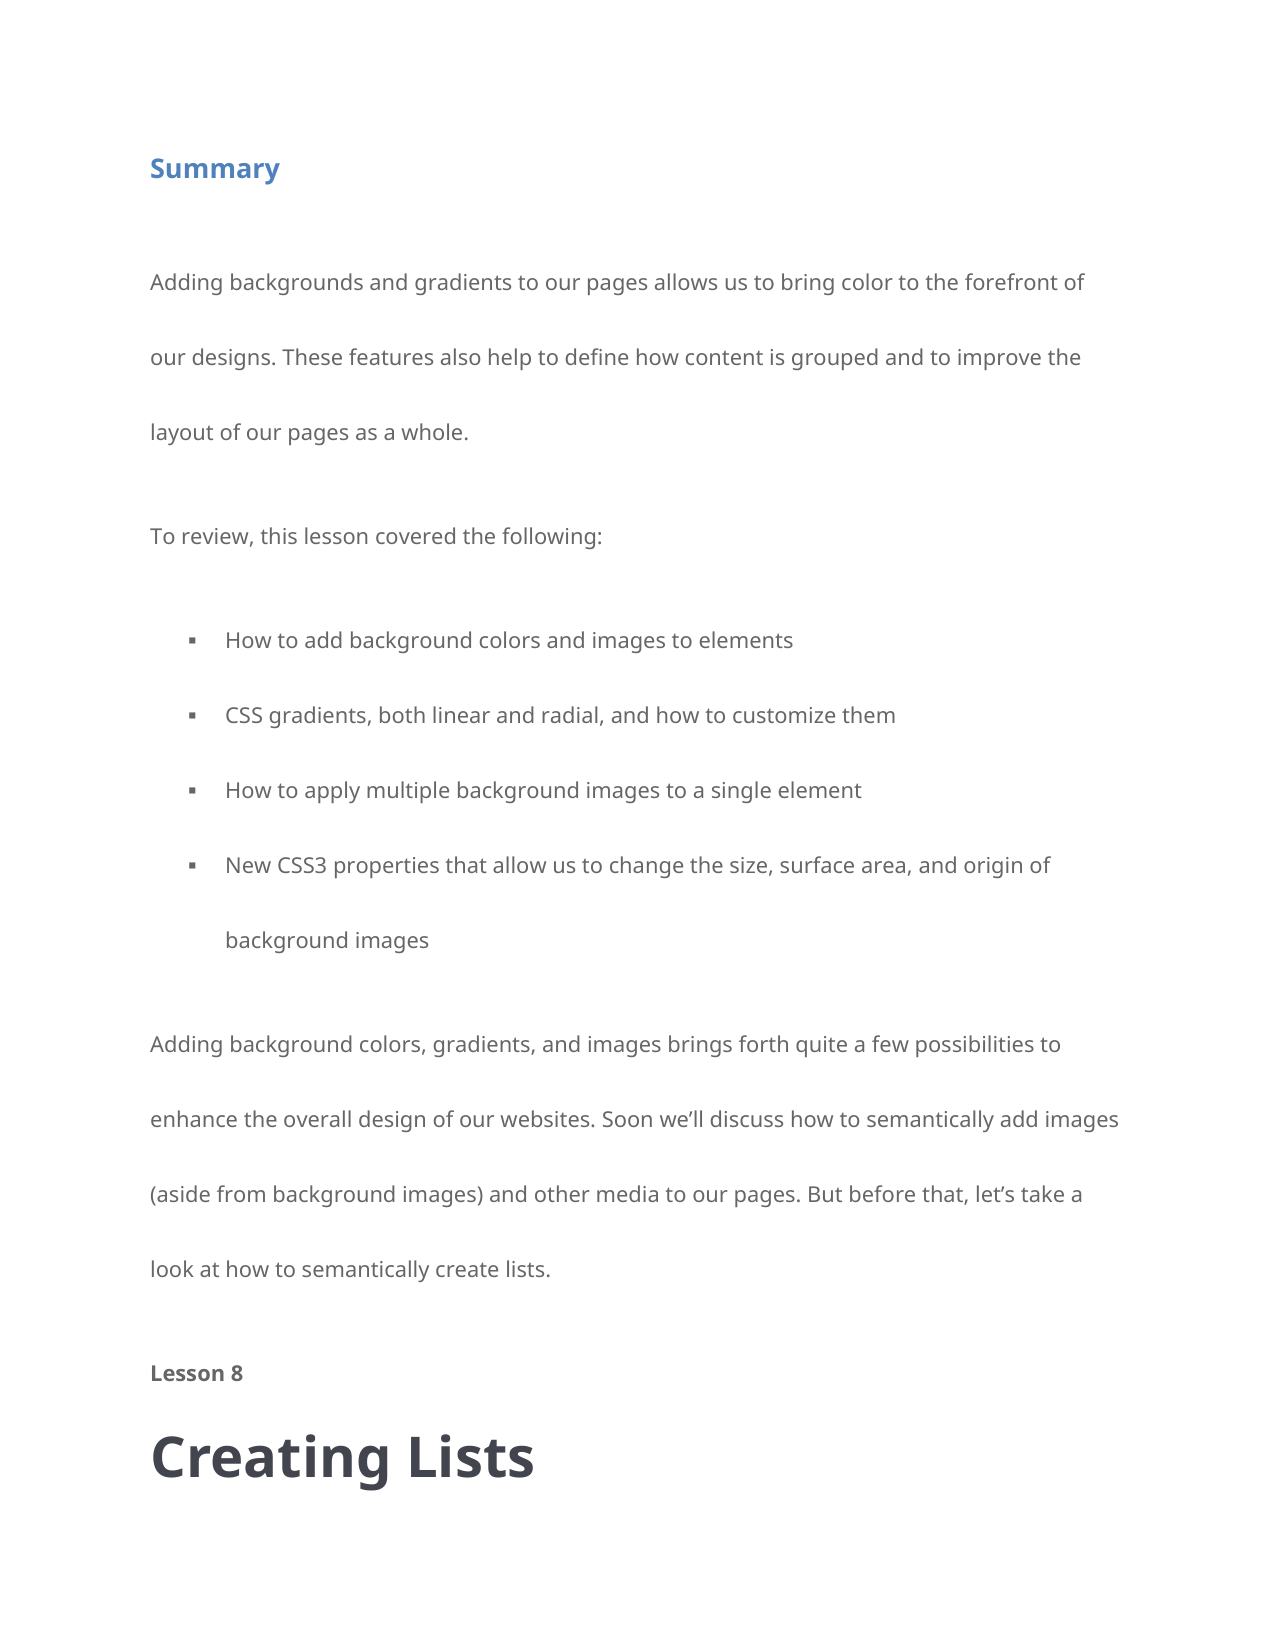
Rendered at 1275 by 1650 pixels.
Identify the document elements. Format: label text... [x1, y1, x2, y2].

subtitle Creating Lists [150, 1417, 1125, 1494]
text Adding background colors, gradients, and images brings forth quite a few possibilities to enhance the overall design of our websites. Soon we’ll discuss how to semantically add images (aside from background images) and other media to our pages. But before that, let’s take a look at how to semantically create lists. [150, 984, 1125, 1284]
subtitle Lesson 8 [150, 1313, 1125, 1388]
list How to add background colors and images to elements [187, 580, 1125, 655]
list New CSS3 properties that allow us to change the size, surface area, and origin of background images [187, 805, 1125, 955]
list How to apply multiple background images to a single element [187, 730, 1125, 805]
text To review, this lesson covered the following: [150, 476, 1125, 551]
subtitle Summary#summary [150, 150, 1125, 187]
list CSS gradients, both linear and radial, and how to customize them [187, 655, 1125, 730]
text Adding backgrounds and gradients to our pages allows us to bring color to the forefront of our designs. These features also help to define how content is grouped and to improve the layout of our pages as a whole. [150, 222, 1125, 447]
